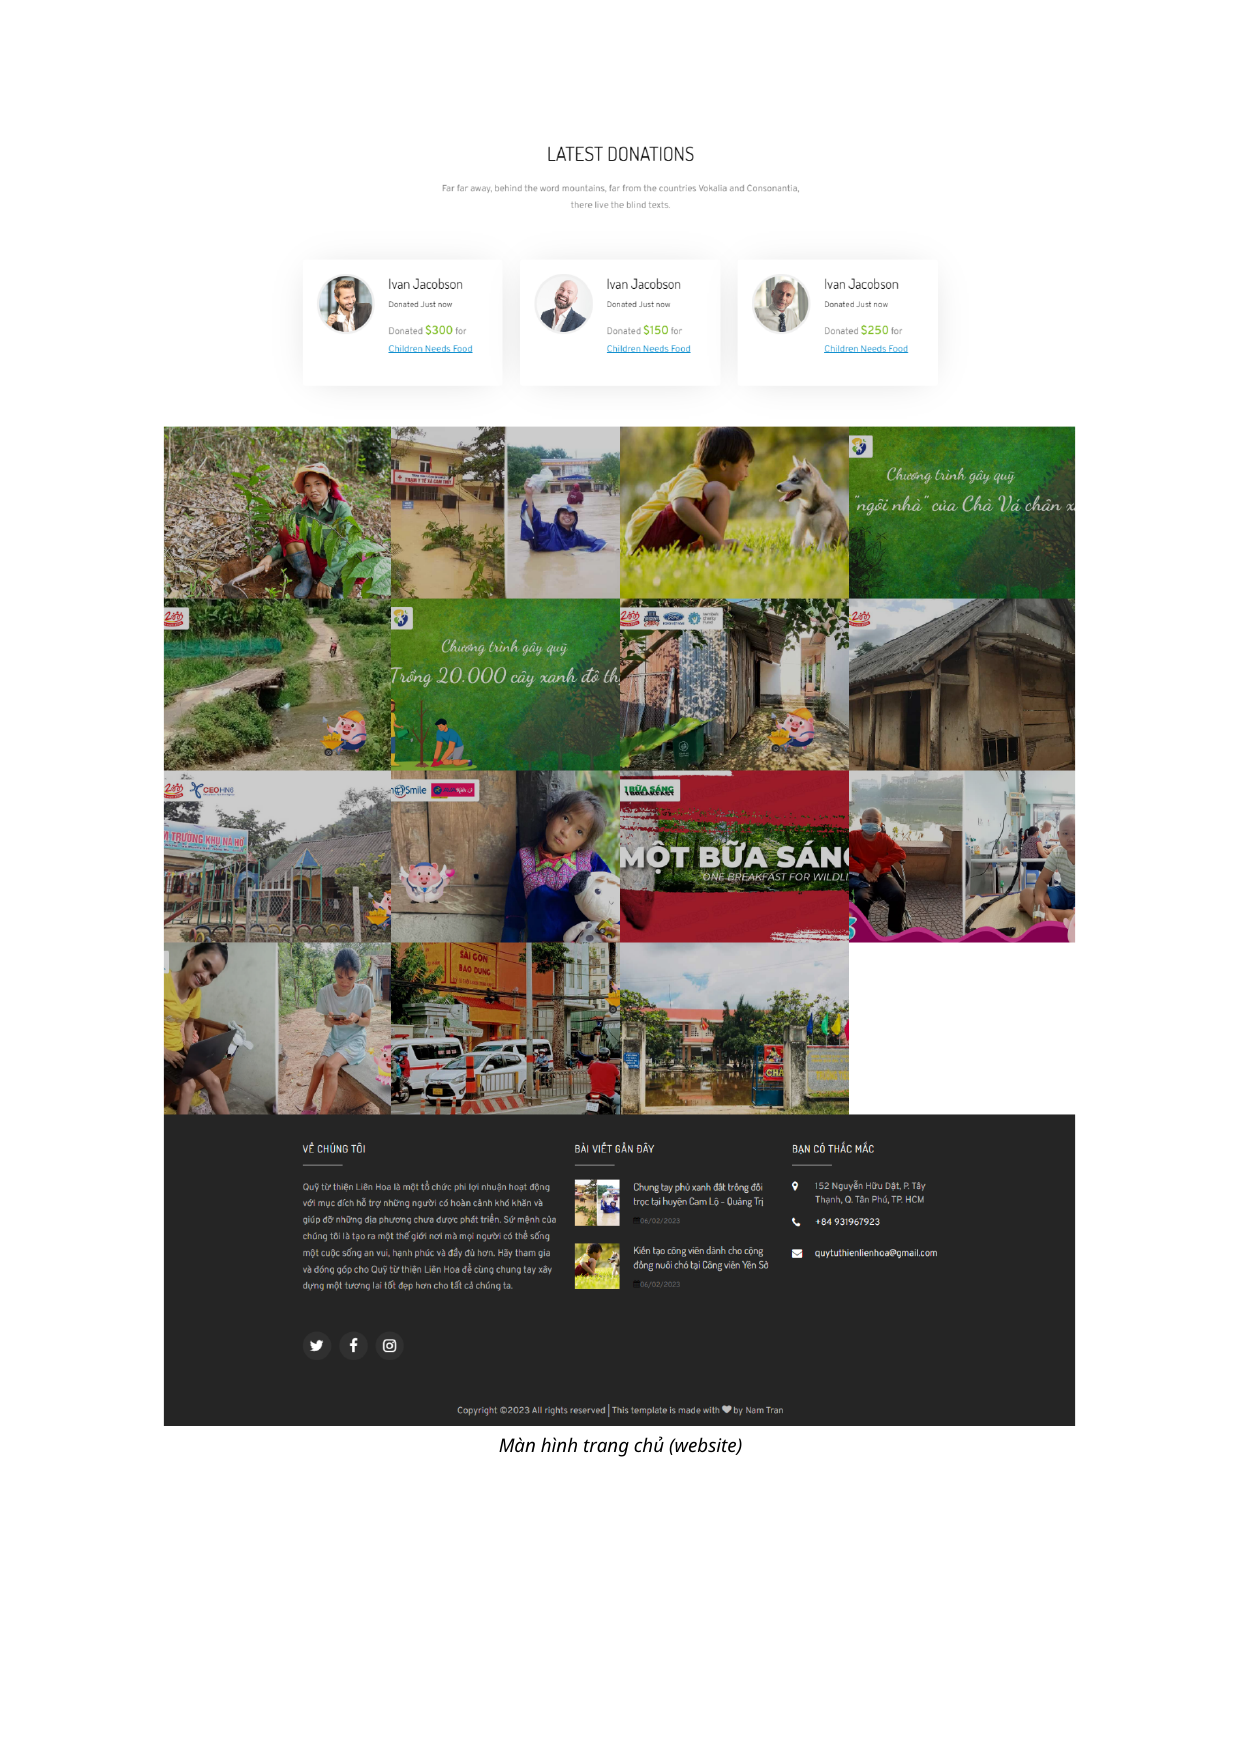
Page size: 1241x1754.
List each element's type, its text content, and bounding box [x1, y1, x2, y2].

picture [162, 113, 1075, 1423]
